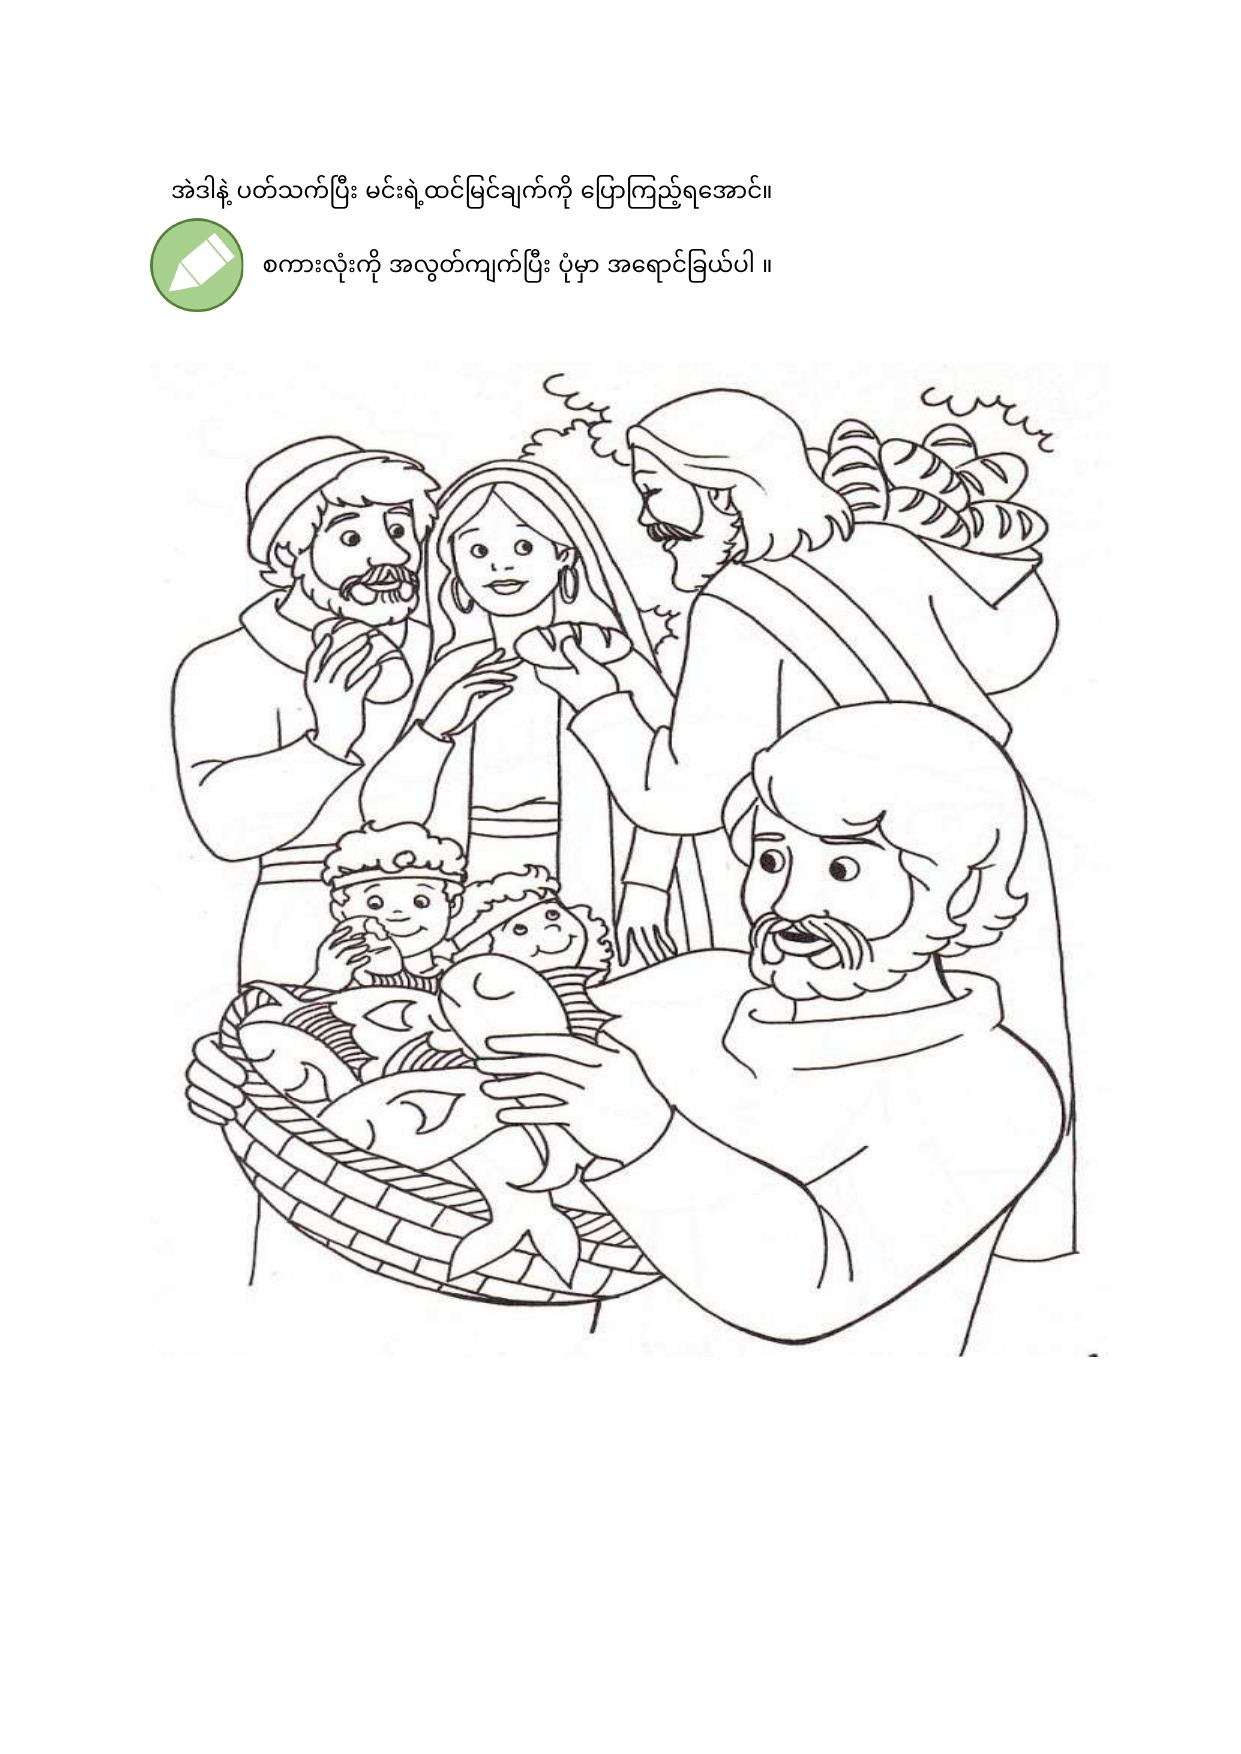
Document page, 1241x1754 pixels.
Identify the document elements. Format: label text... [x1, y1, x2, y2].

picture [150, 218, 244, 312]
text အဲဒါနဲ့ ပတ်သက်ပြီး မင်းရဲ့ထင်မြင်ချက်ကို ပြောကြည့်ရအောင်။ [630, 177, 1090, 204]
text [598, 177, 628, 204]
text အဲဒါနဲ့ ပတ်သက်ပြီး မင်းရဲ့ထင်မြင်ချက်ကို ပြောကြည့်ရအောင်။ [468, 177, 596, 204]
text စကားလုံးကို အလွတ်ကျက်ပြီး ပုံမှာ အရောင်ခြယ်ပါ ။ [690, 251, 1090, 277]
text စကားလုံးကို အလွတ်ကျက်ပြီး ပုံမှာ အရောင်ခြယ်ပါ ။ [526, 251, 688, 277]
text အဲဒါနဲ့ ပတ်သက်ပြီး မင်းရဲ့ထင်မြင်ချက်ကို ပြောကြည့်ရအောင်။ [171, 177, 331, 204]
text စကားလုံးကို အလွတ်ကျက်ပြီး ပုံမှာ အရောင်ခြယ်ပါ ။ [244, 251, 524, 277]
picture [150, 362, 1110, 1357]
text အဲဒါနဲ့ ပတ်သက်ပြီး မင်းရဲ့ထင်မြင်ချက်ကို ပြောကြည့်ရအောင်။ [333, 177, 466, 204]
